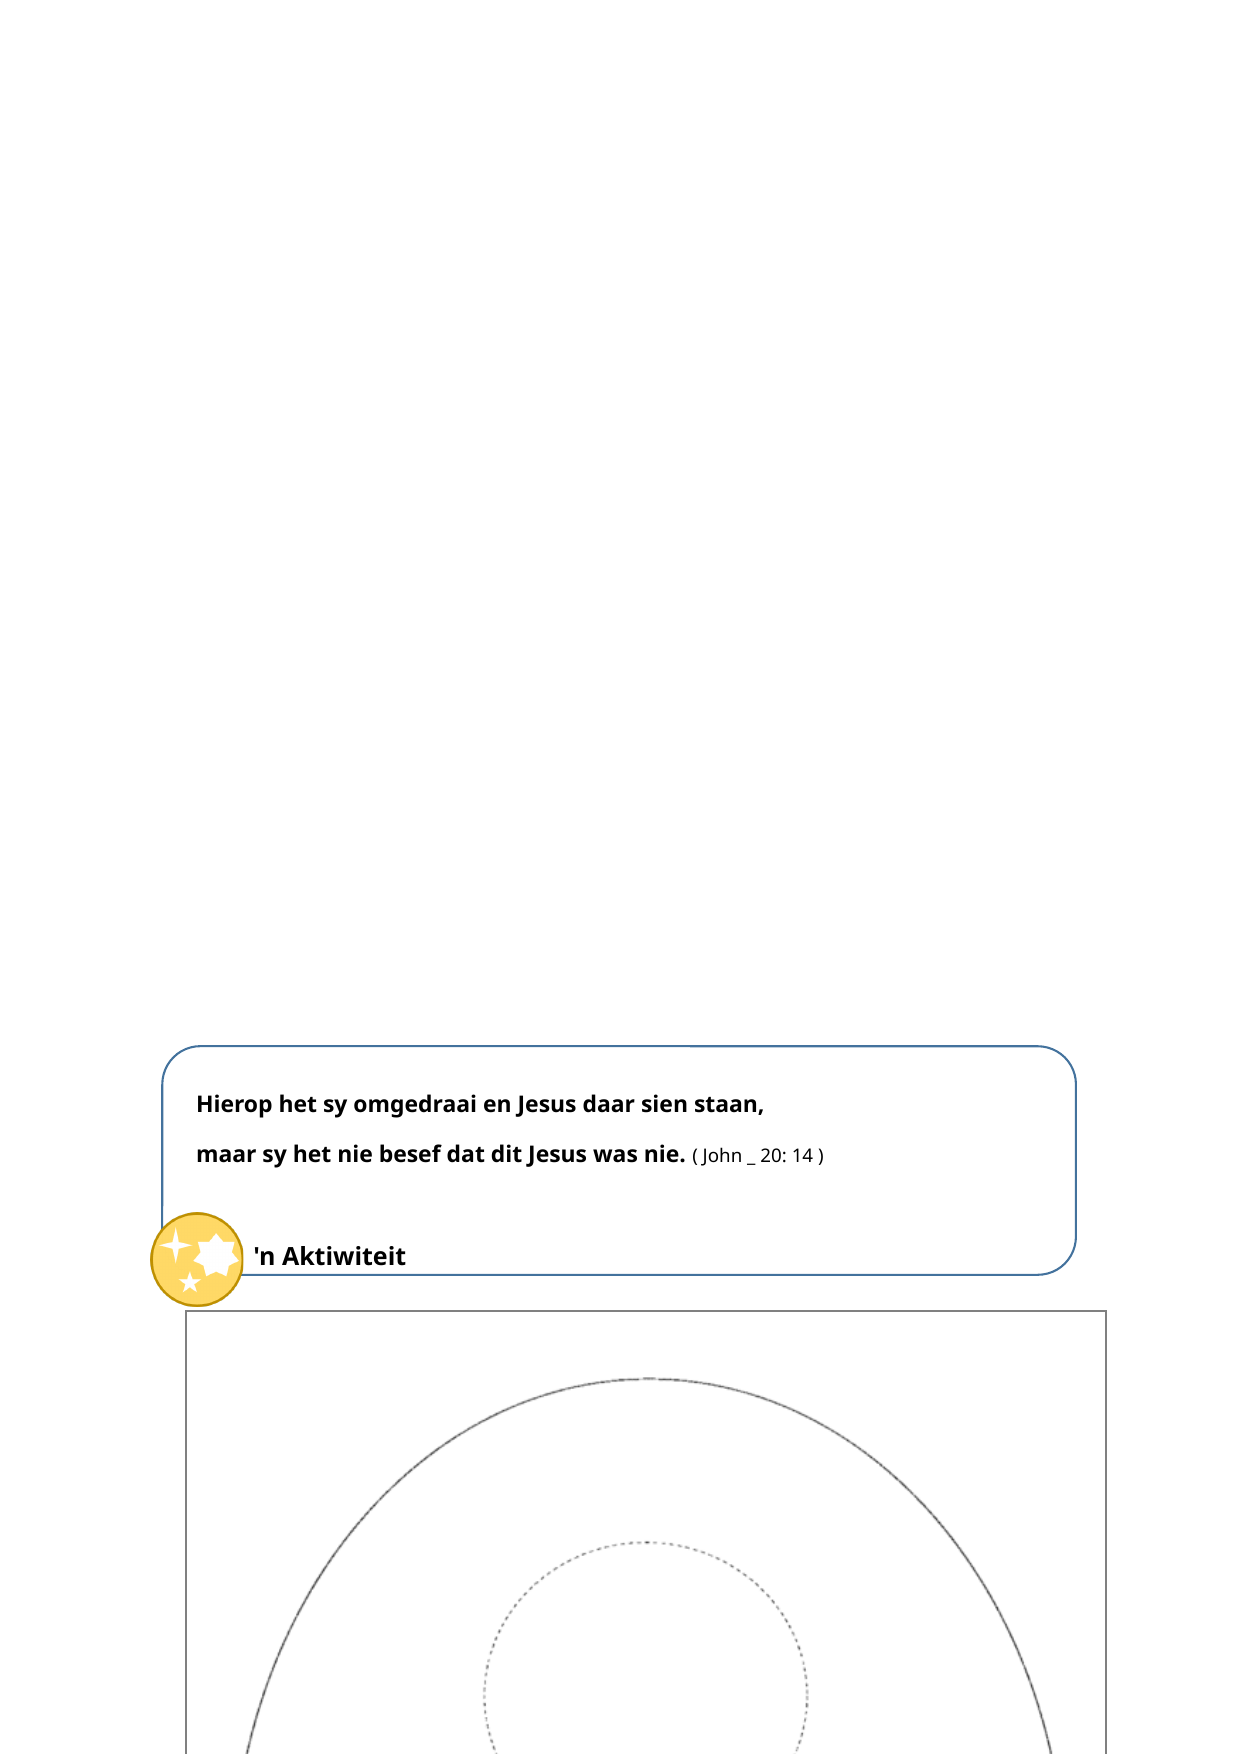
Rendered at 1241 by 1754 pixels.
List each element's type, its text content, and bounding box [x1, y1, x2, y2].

text Hierop het sy omgedraai en Jesus daar sien staan, [150, 1088, 1090, 1119]
picture [150, 1212, 244, 1307]
text maar sy het nie besef dat dit Jesus was nie. ( John _ 20: 14 ) [150, 1138, 1090, 1169]
text 'n Aktiwiteit [244, 1239, 1090, 1273]
picture [187, 1312, 1105, 1754]
